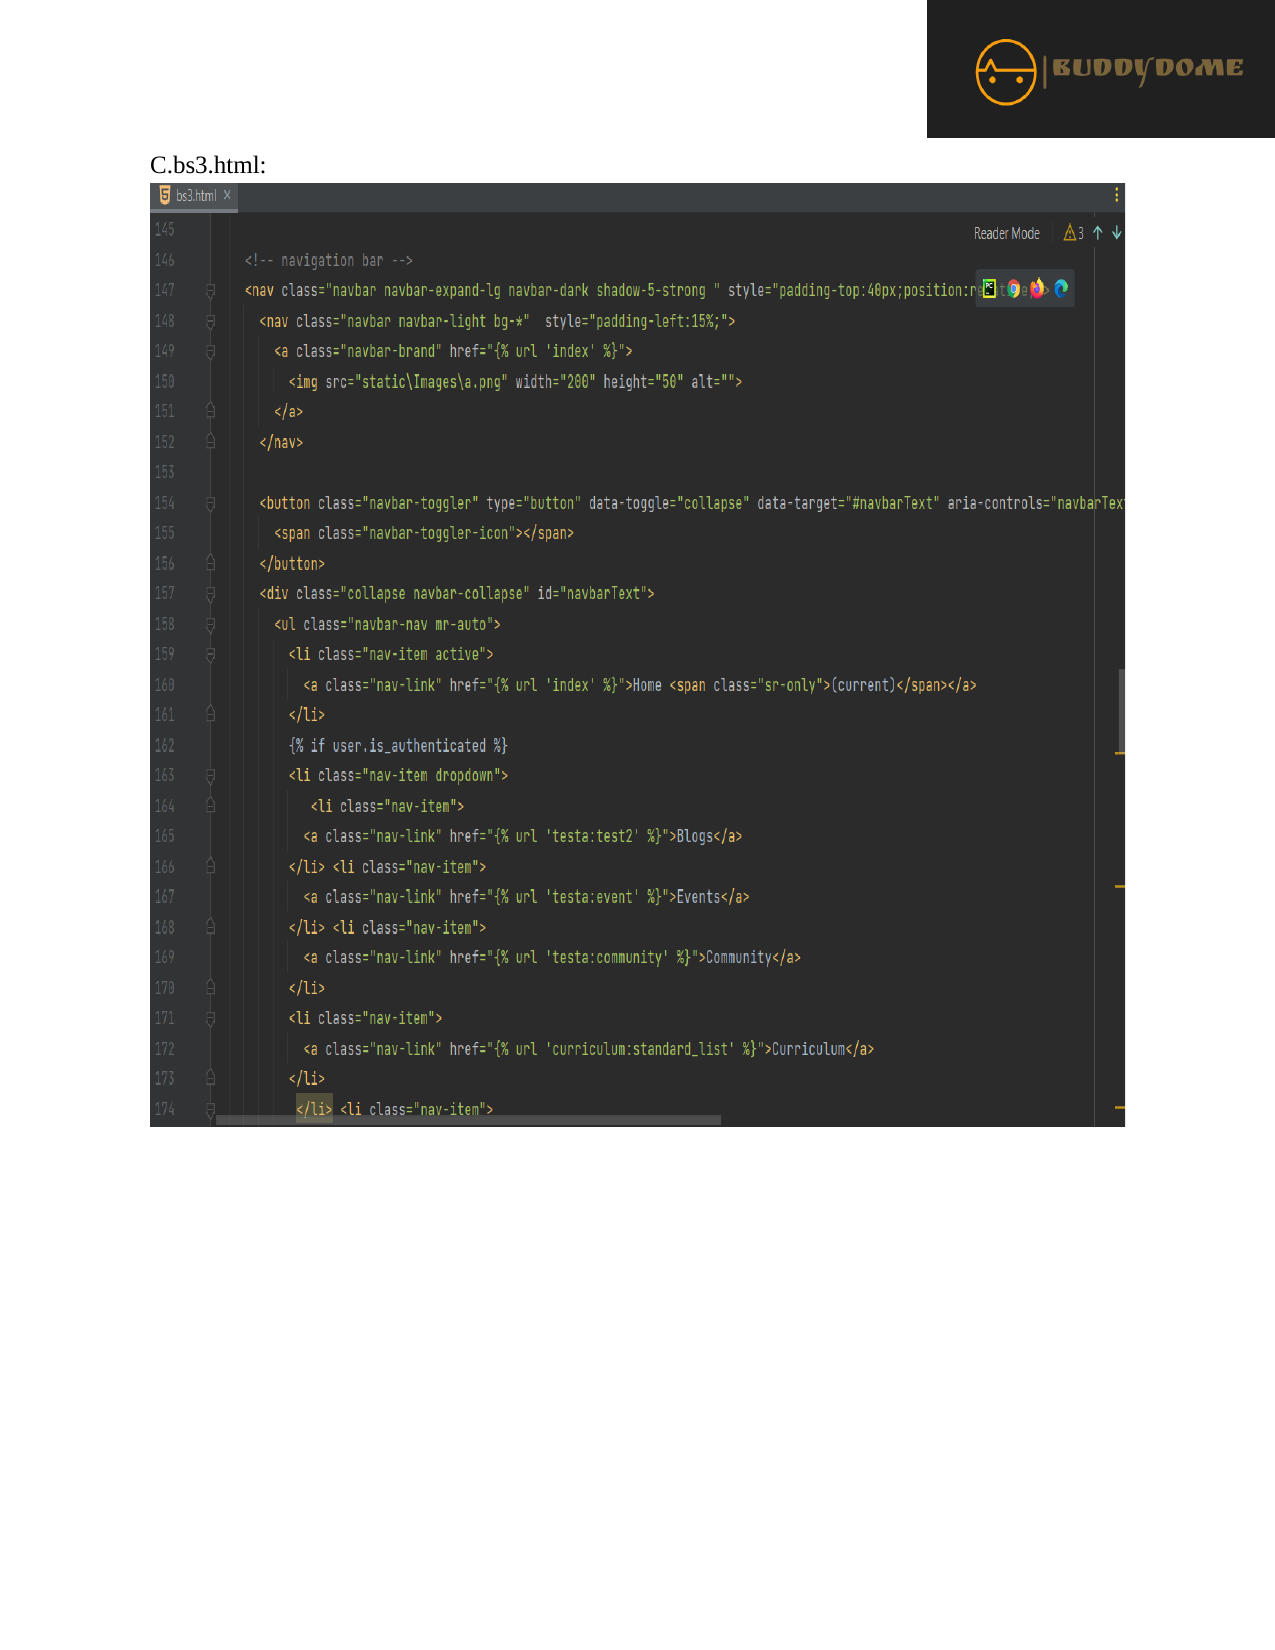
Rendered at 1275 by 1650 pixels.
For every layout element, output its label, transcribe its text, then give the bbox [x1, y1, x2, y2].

text C.bs3.html: [150, 150, 1125, 179]
picture [927, 0, 1275, 138]
picture [150, 183, 1125, 1127]
